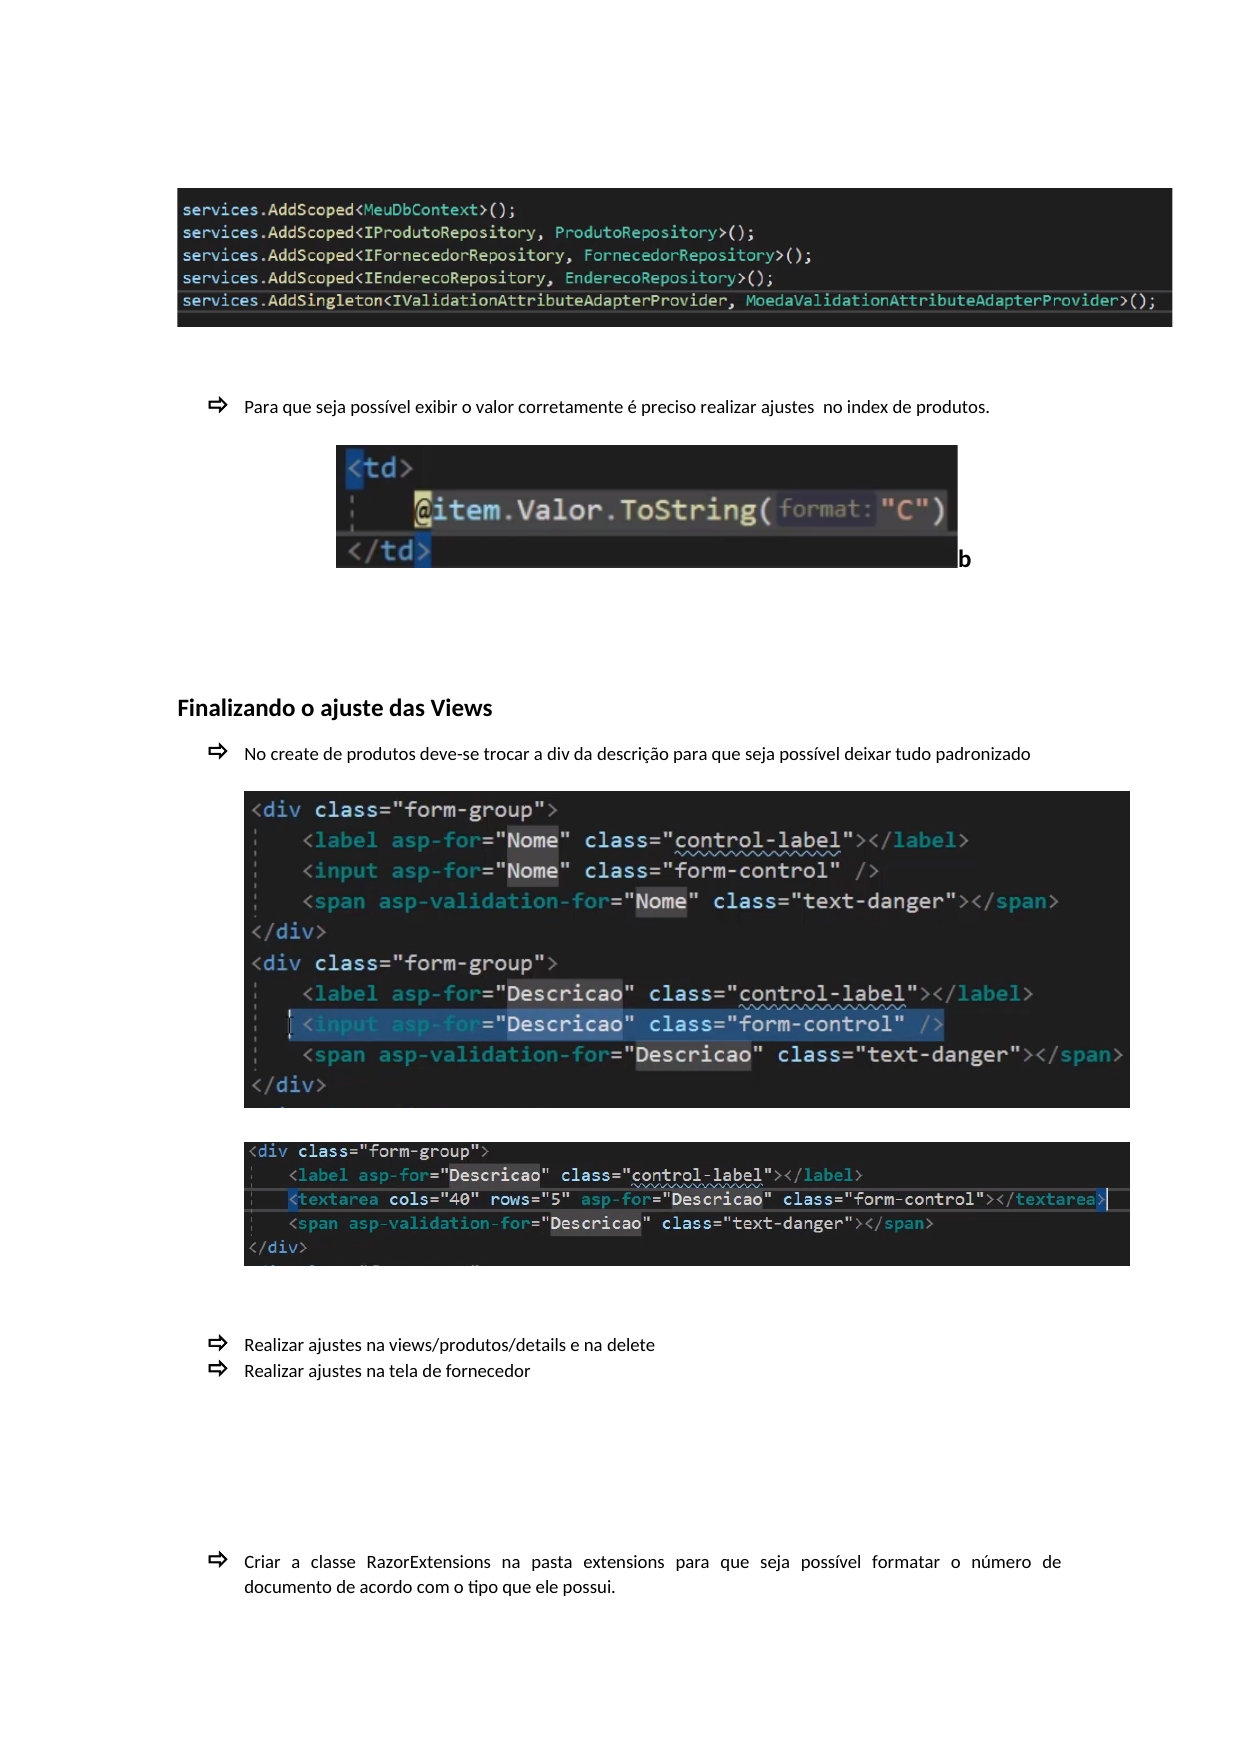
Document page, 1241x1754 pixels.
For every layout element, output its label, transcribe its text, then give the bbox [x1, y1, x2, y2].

picture [244, 791, 1130, 1108]
list No create de produtos deve-se trocar a div da descrição para que seja possível deixar tudo padronizado [207, 742, 1063, 765]
picture [177, 188, 1173, 327]
list Criar a classe RazorExtensions na pasta extensions para que seja possível formatar o número de documento de acordo com o tipo que ele possui. [207, 1550, 1063, 1598]
text Finalizando o ajuste das Views [177, 692, 1063, 723]
list Para que seja possível exibir o valor corretamente é preciso realizar ajustes no index de produtos. [207, 396, 1063, 419]
list Realizar ajustes na views/produtos/details e na delete [207, 1333, 1063, 1357]
list Realizar ajustes na tela de fornecedor [207, 1359, 1063, 1383]
picture [336, 445, 958, 568]
picture [244, 1142, 1130, 1266]
